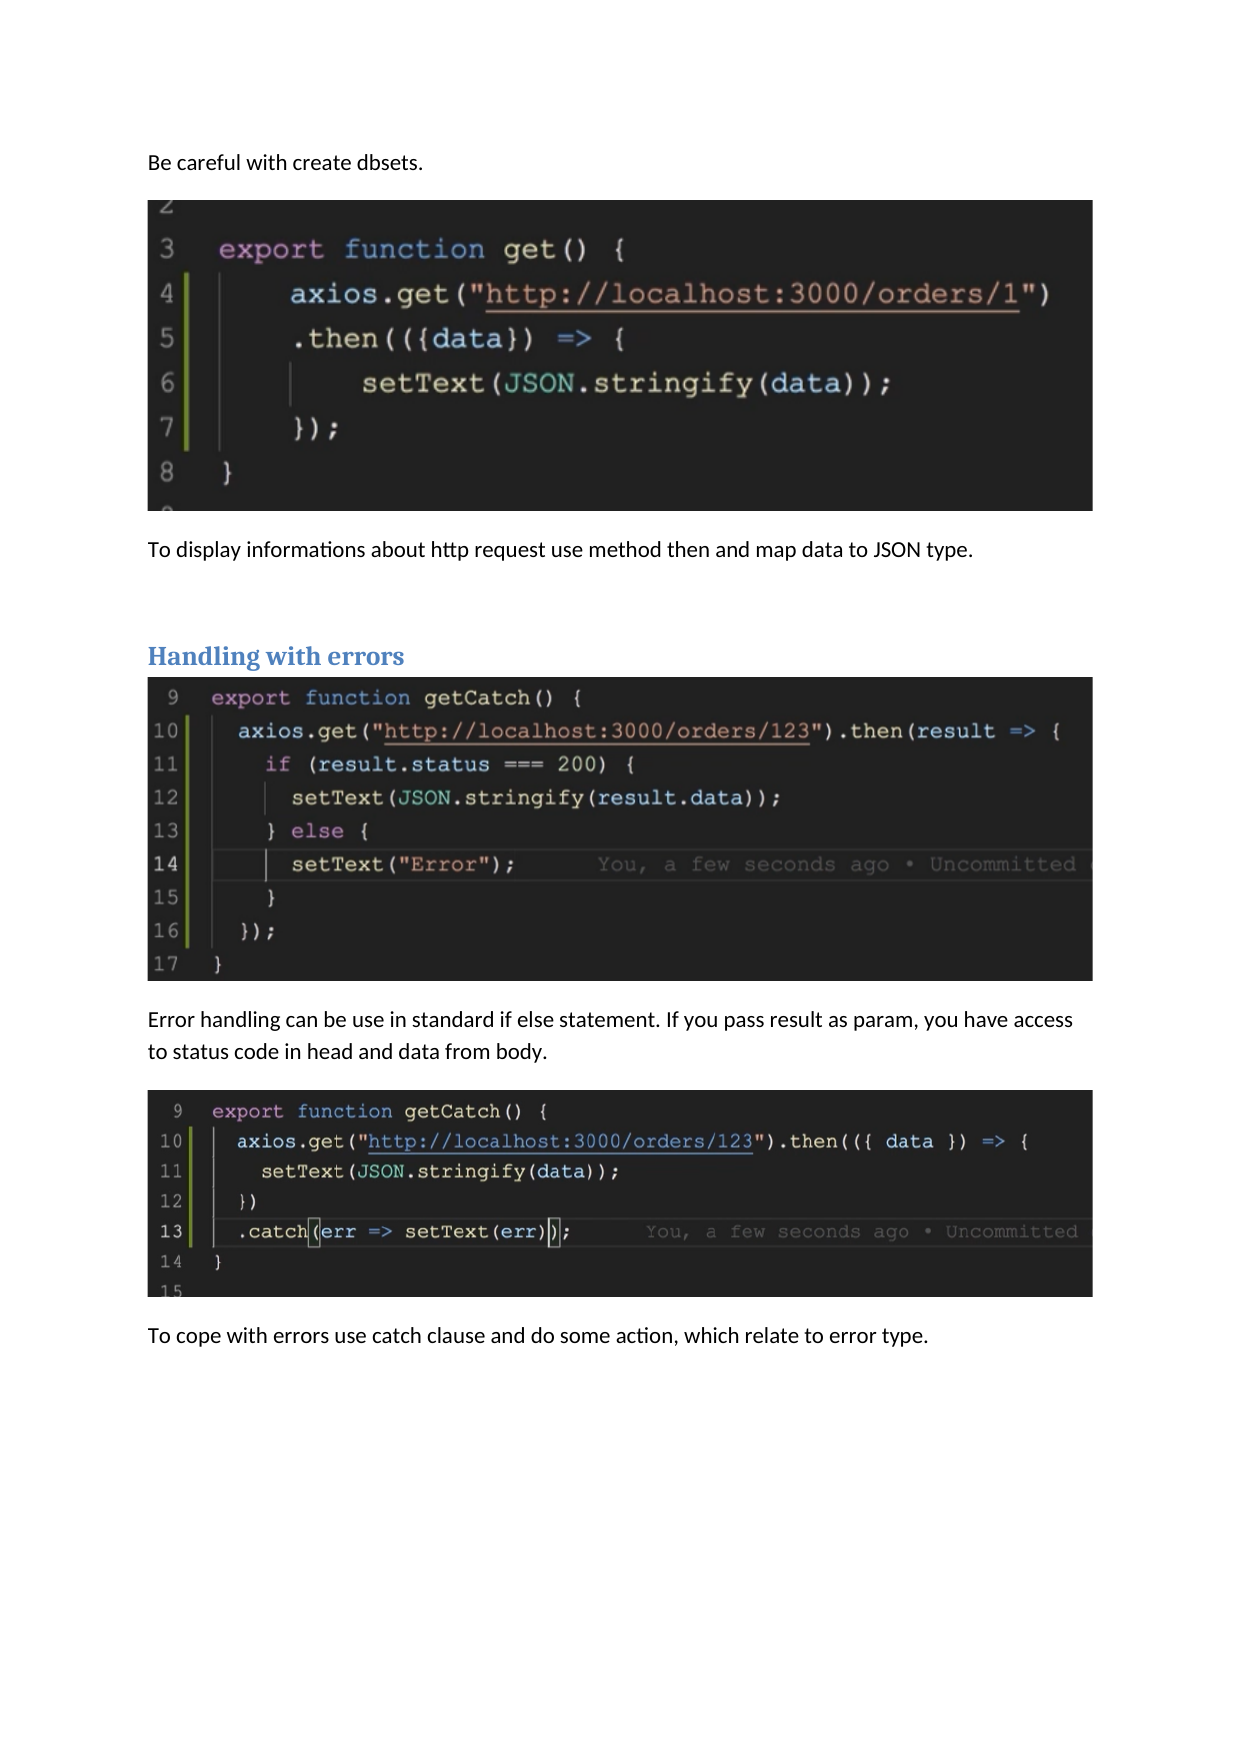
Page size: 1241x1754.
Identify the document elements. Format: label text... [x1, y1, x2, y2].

subtitle Handling with errors [148, 641, 1093, 673]
text To display informations about http request use method then and map data to JSON type. [148, 535, 1093, 563]
picture [147, 200, 1093, 511]
text Error handling can be use in standard if else statement. If you pass result as param, you have access to status code in head and data from body. [148, 1005, 1093, 1065]
picture [147, 677, 1093, 981]
text To cope with errors use catch clause and do some action, which relate to error type. [148, 1322, 1093, 1350]
picture [147, 1090, 1093, 1297]
text Be careful with create dbsets. [148, 148, 1093, 176]
